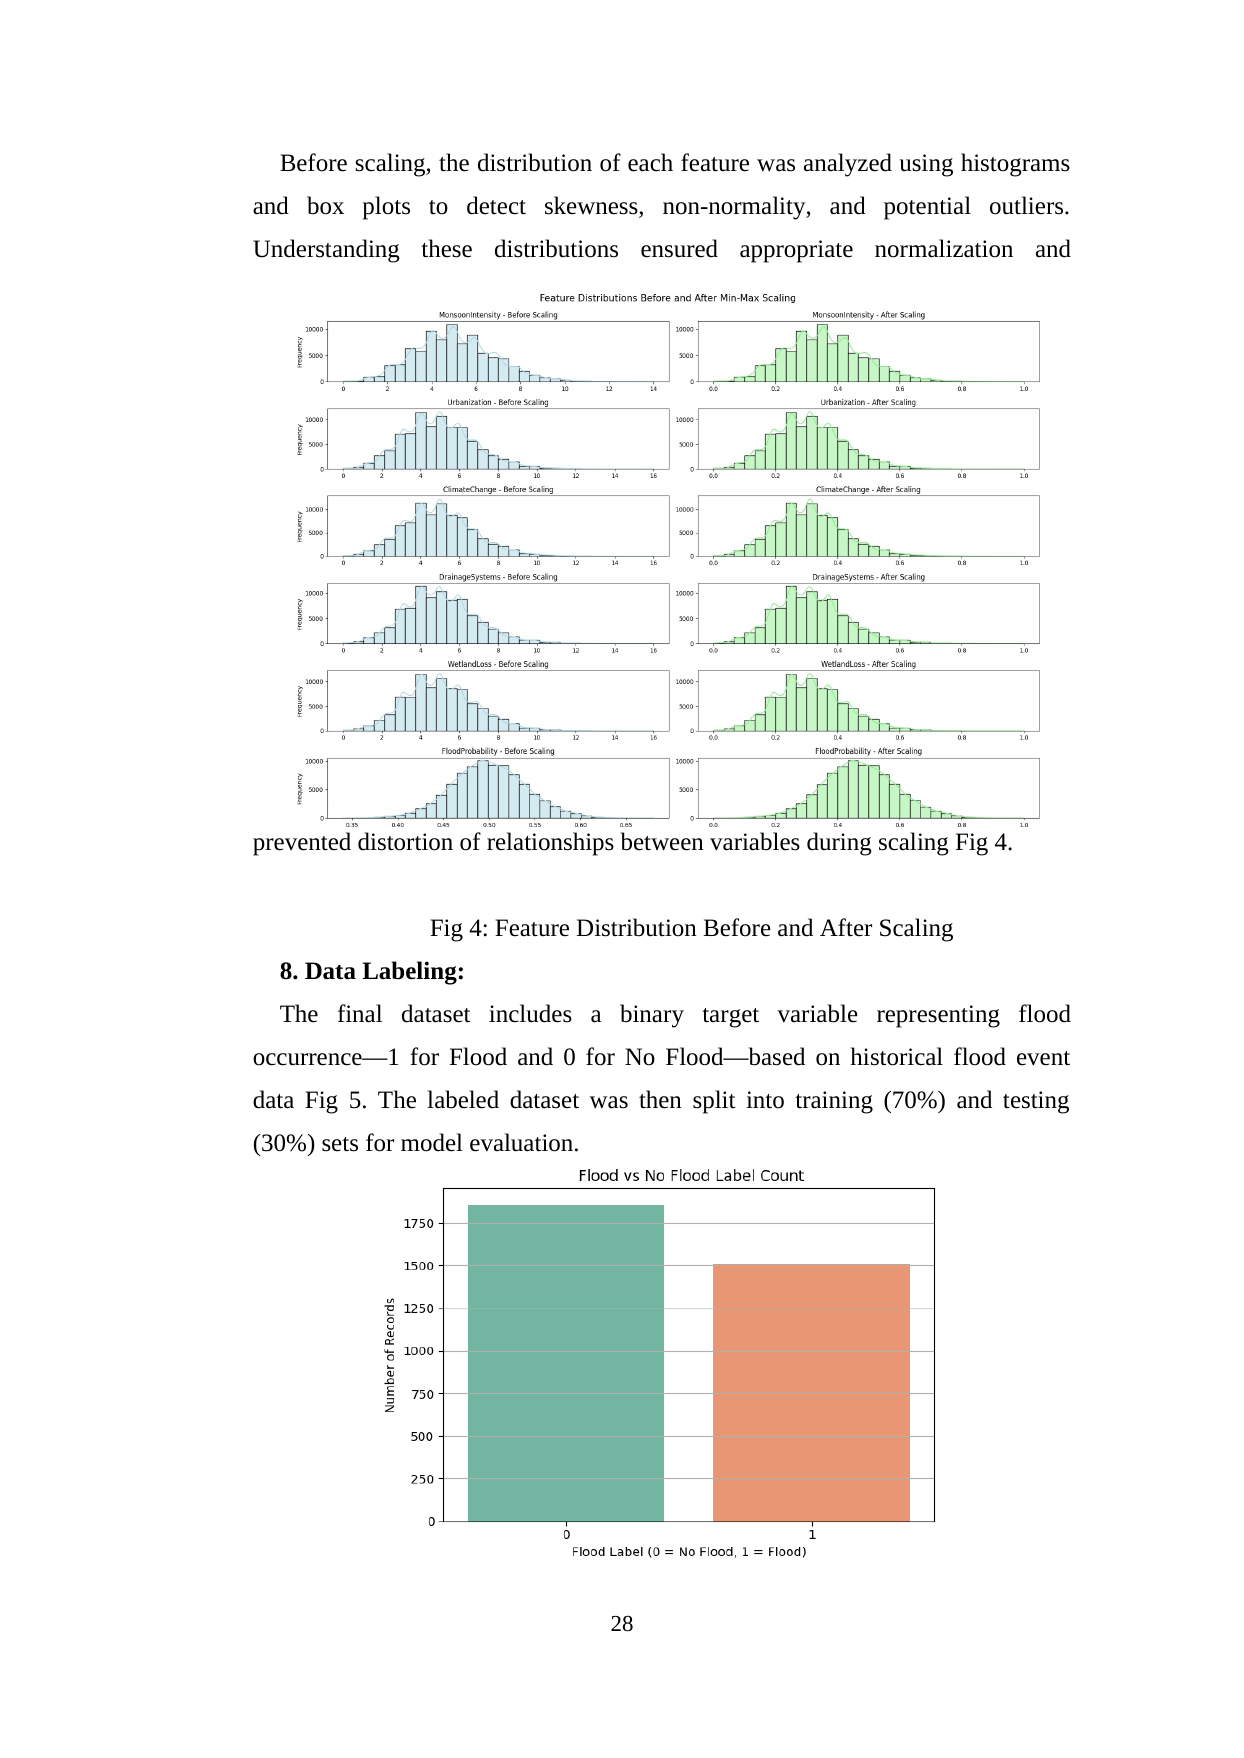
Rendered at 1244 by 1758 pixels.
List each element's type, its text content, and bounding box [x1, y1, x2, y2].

text Fig 4: Feature Distribution Before and After Scaling [253, 913, 1072, 942]
text The final dataset includes a binary target variable representing flood occurrence—1 for Flood and 0 for No Flood—based on historical flood event data Fig 5. The labeled dataset was then split into training (70%) and testing (30%) sets for model evaluation. [253, 999, 1072, 1157]
picture [297, 294, 1040, 827]
picture [376, 1160, 943, 1567]
text 8. Data Labeling: [253, 956, 1072, 985]
